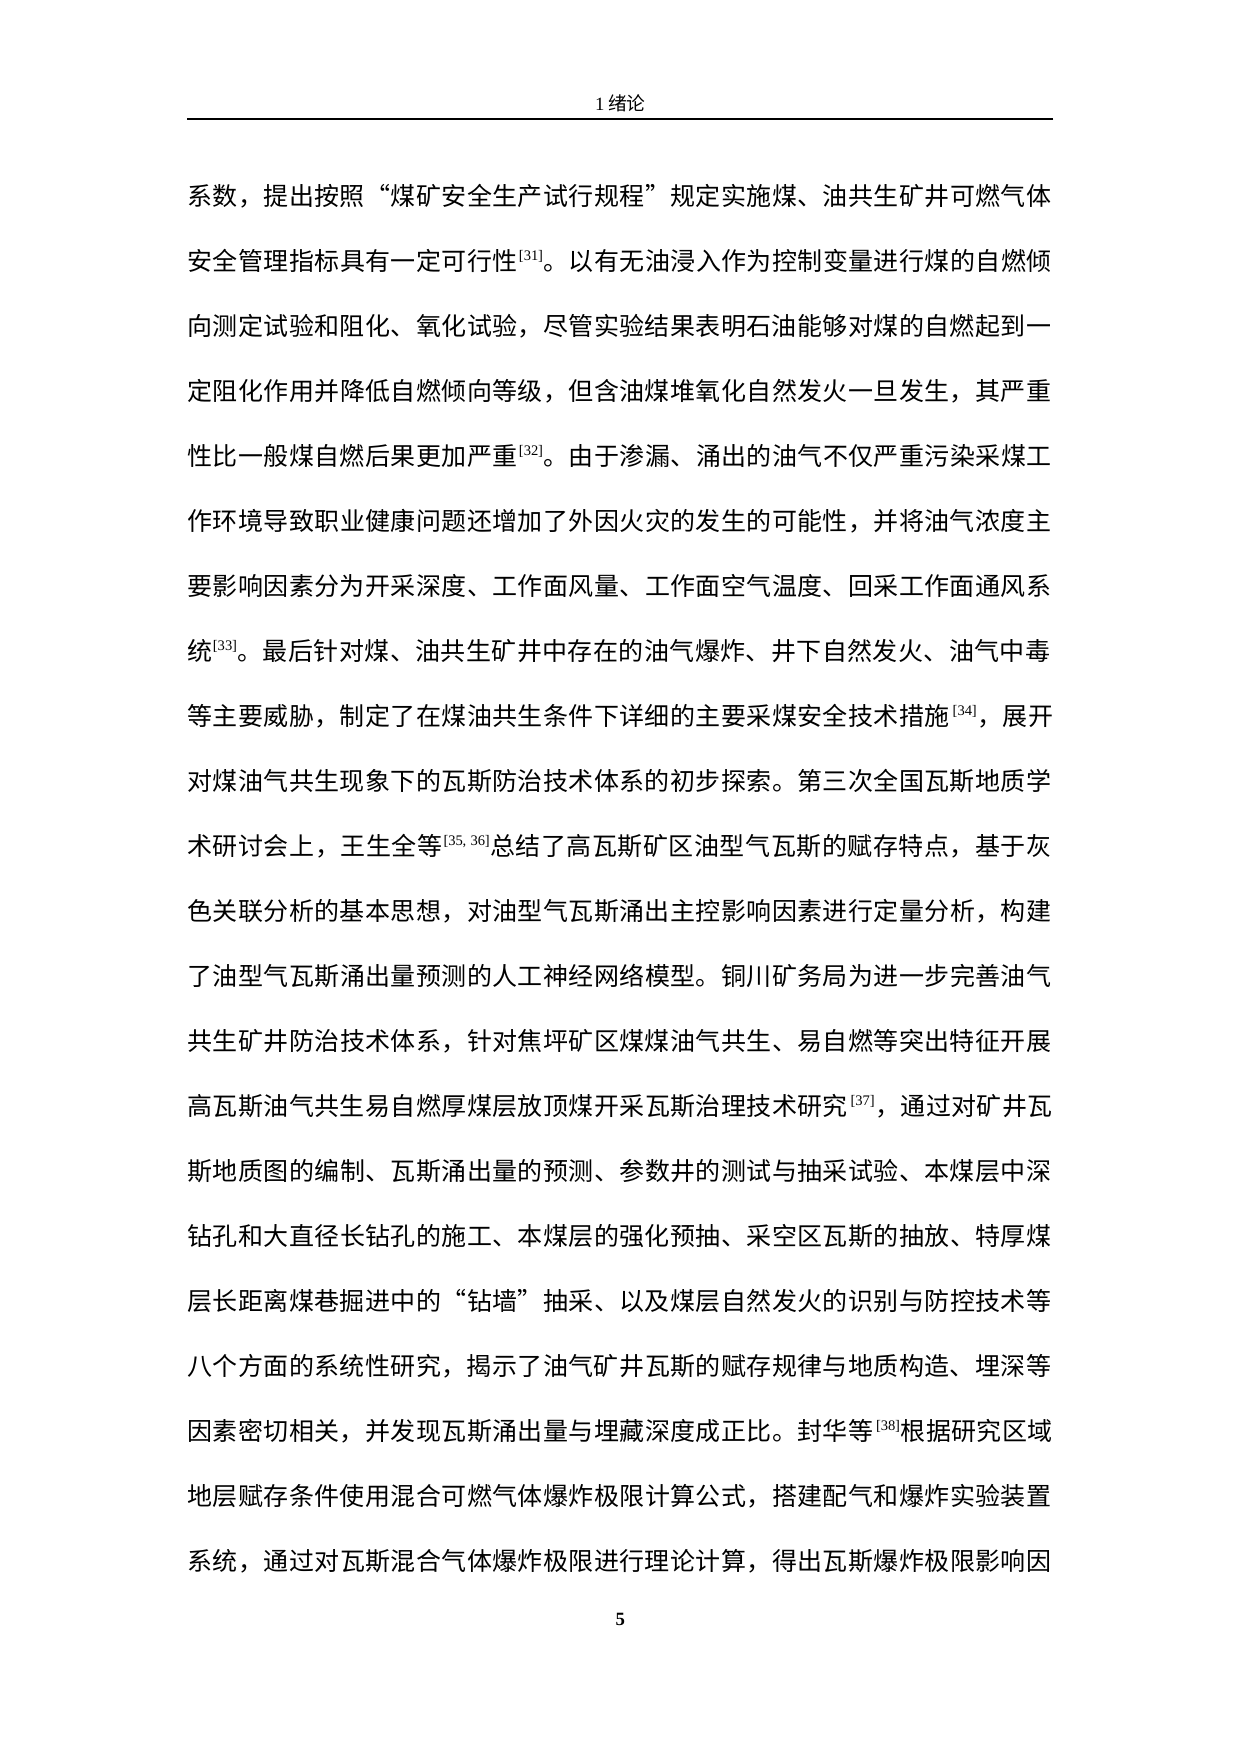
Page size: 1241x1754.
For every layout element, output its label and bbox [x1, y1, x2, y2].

text [187, 162, 1053, 1592]
